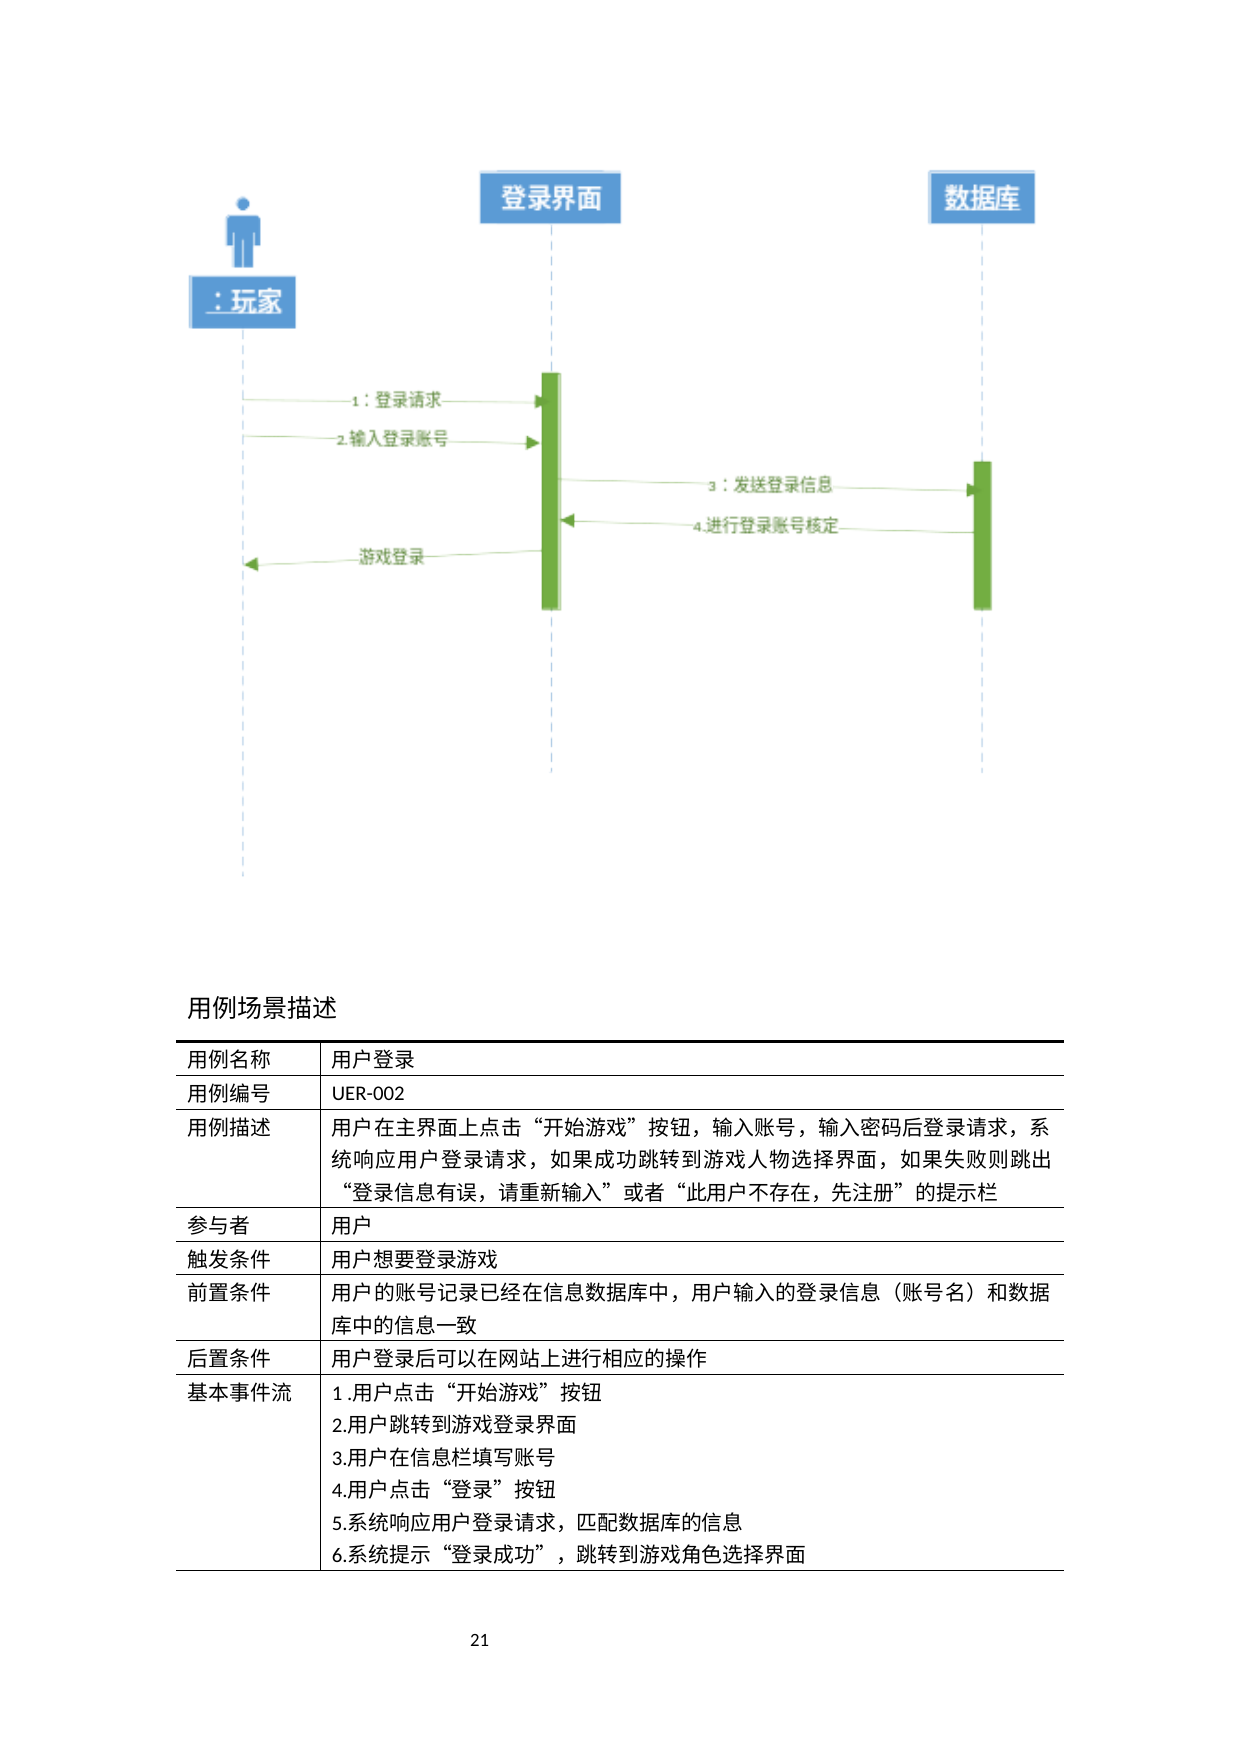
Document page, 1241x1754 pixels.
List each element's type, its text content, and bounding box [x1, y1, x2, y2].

table_cell UER-002 [321, 1076, 1064, 1109]
table_header 用例名称 [176, 1043, 320, 1075]
table_cell 用例编号 [176, 1076, 320, 1109]
table_cell 用户在主界面上点击“开始游戏”按钮，输入账号，输入密码后登录请求，系统响应用户登录请求，如果成功跳转到游戏人物选择界面，如果失败则跳出“登录信息有误，请重新输入”或者“此用户不存在，先注册”的提示栏 [321, 1110, 1064, 1207]
table_cell 参与者 [176, 1208, 320, 1241]
table_cell 前置条件 [176, 1275, 320, 1340]
table_cell 1 .用户点击“开始游戏”按钮 2.用户跳转到游戏登录界面 3.用户在信息栏填写账号 4.用户点击“登录”按钮 5.系统响应用户登录请求，匹配数据库的信息 6.系统提示“登录成功”，跳转到游戏角色选择界面 [321, 1375, 1064, 1570]
table_cell 触发条件 [176, 1242, 320, 1274]
table_cell 后置条件 [176, 1341, 320, 1374]
table_cell 用户想要登录游戏 [321, 1242, 1064, 1274]
table_header 用户登录 [321, 1043, 1064, 1075]
table_cell 用例描述 [176, 1110, 320, 1207]
table_cell 用户的账号记录已经在信息数据库中，用户输入的登录信息（账号名）和数据库中的信息一致 [321, 1275, 1064, 1340]
table_cell 用户 [321, 1208, 1064, 1241]
text 用例场景描述 [187, 974, 1053, 1039]
table_cell 用户登录后可以在网站上进行相应的操作 [321, 1341, 1064, 1374]
table_cell 基本事件流 [176, 1375, 320, 1570]
